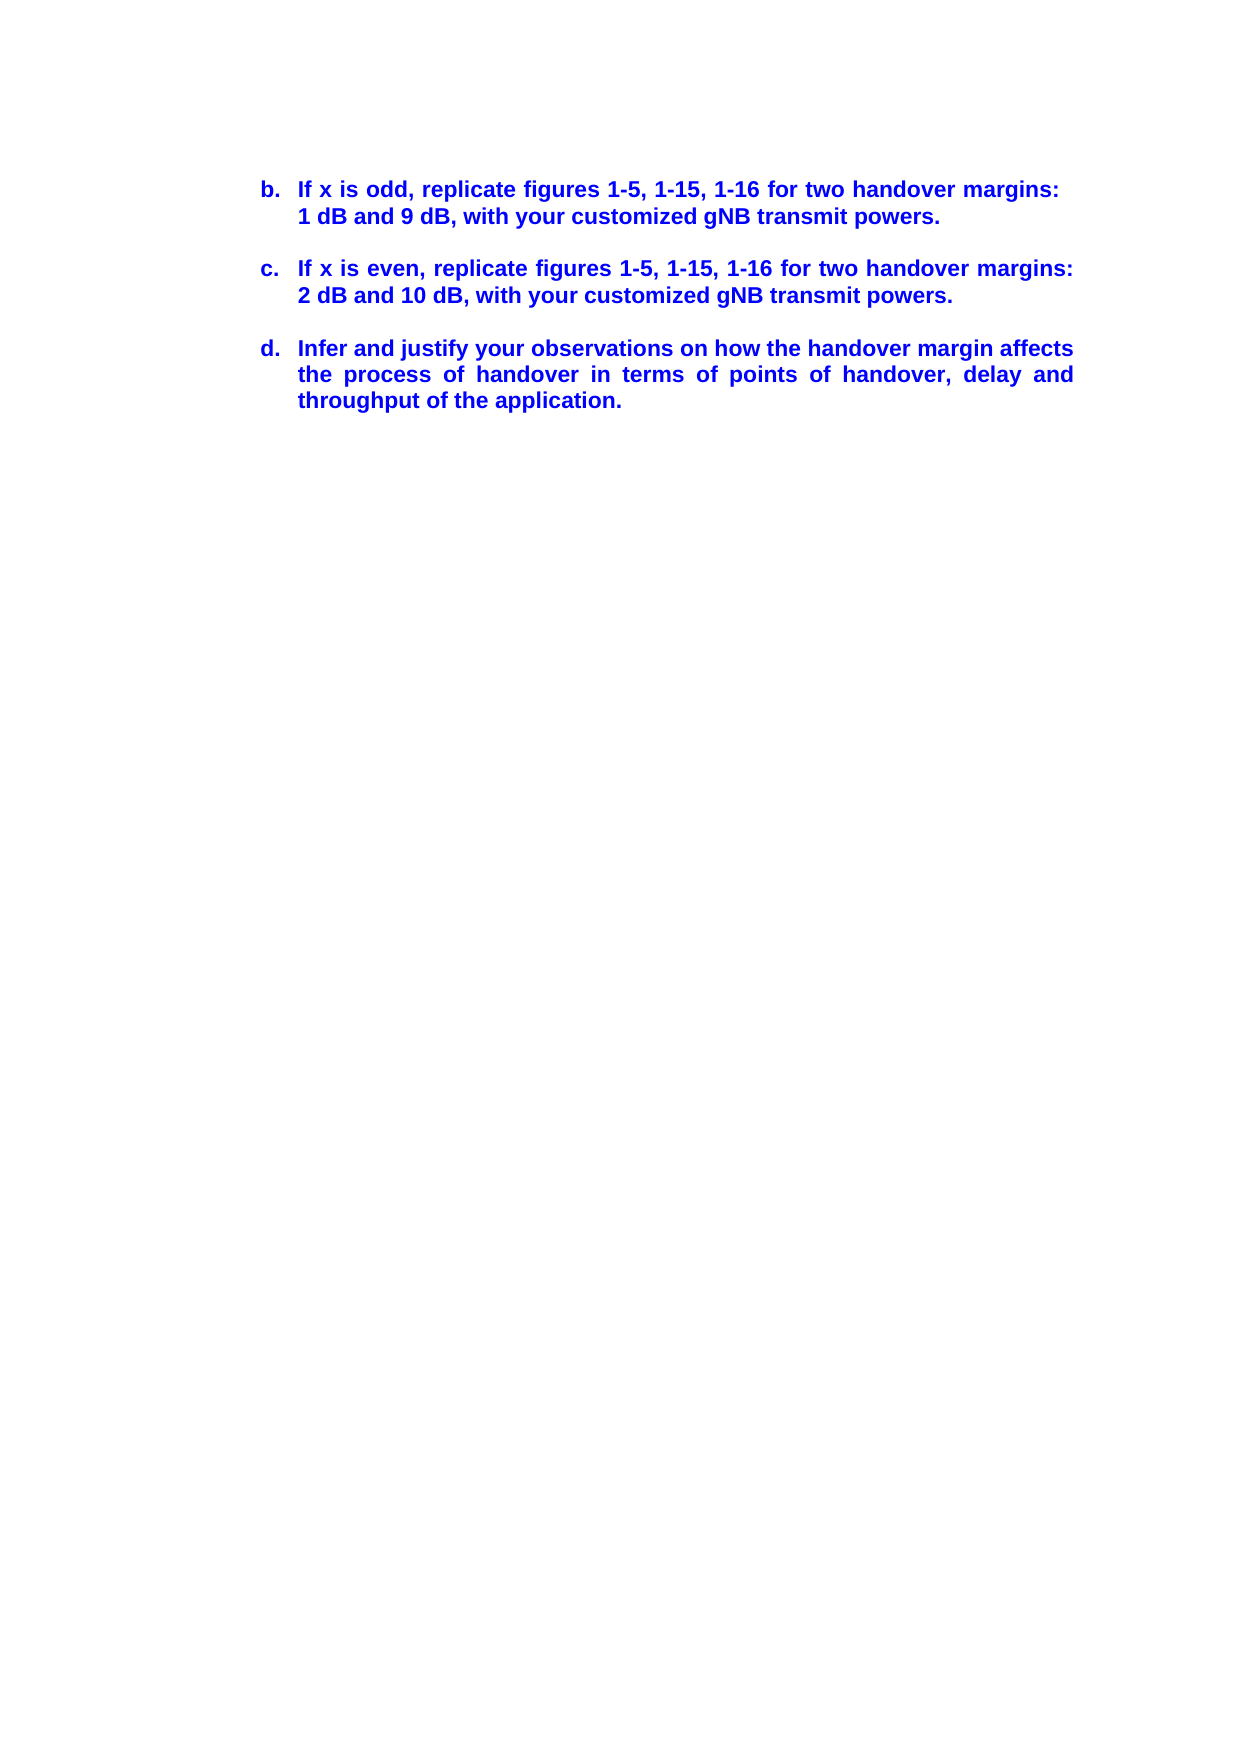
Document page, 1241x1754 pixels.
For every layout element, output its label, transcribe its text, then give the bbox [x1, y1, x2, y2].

list If x is odd, replicate figures 1-5, 1-15, 1-16 for two handover margins: 1 dB and 9 dB, with your customized gNB transmit powers. [260, 176, 1060, 229]
list If x is even, replicate figures 1-5, 1-15, 1-16 for two handover margins: 2 dB and 10 dB, with your customized gNB transmit powers. [260, 255, 1075, 308]
list Infer and justify your observations on how the handover margin affects the process of handover in terms of points of handover, delay and throughput of the application. [260, 334, 1075, 413]
